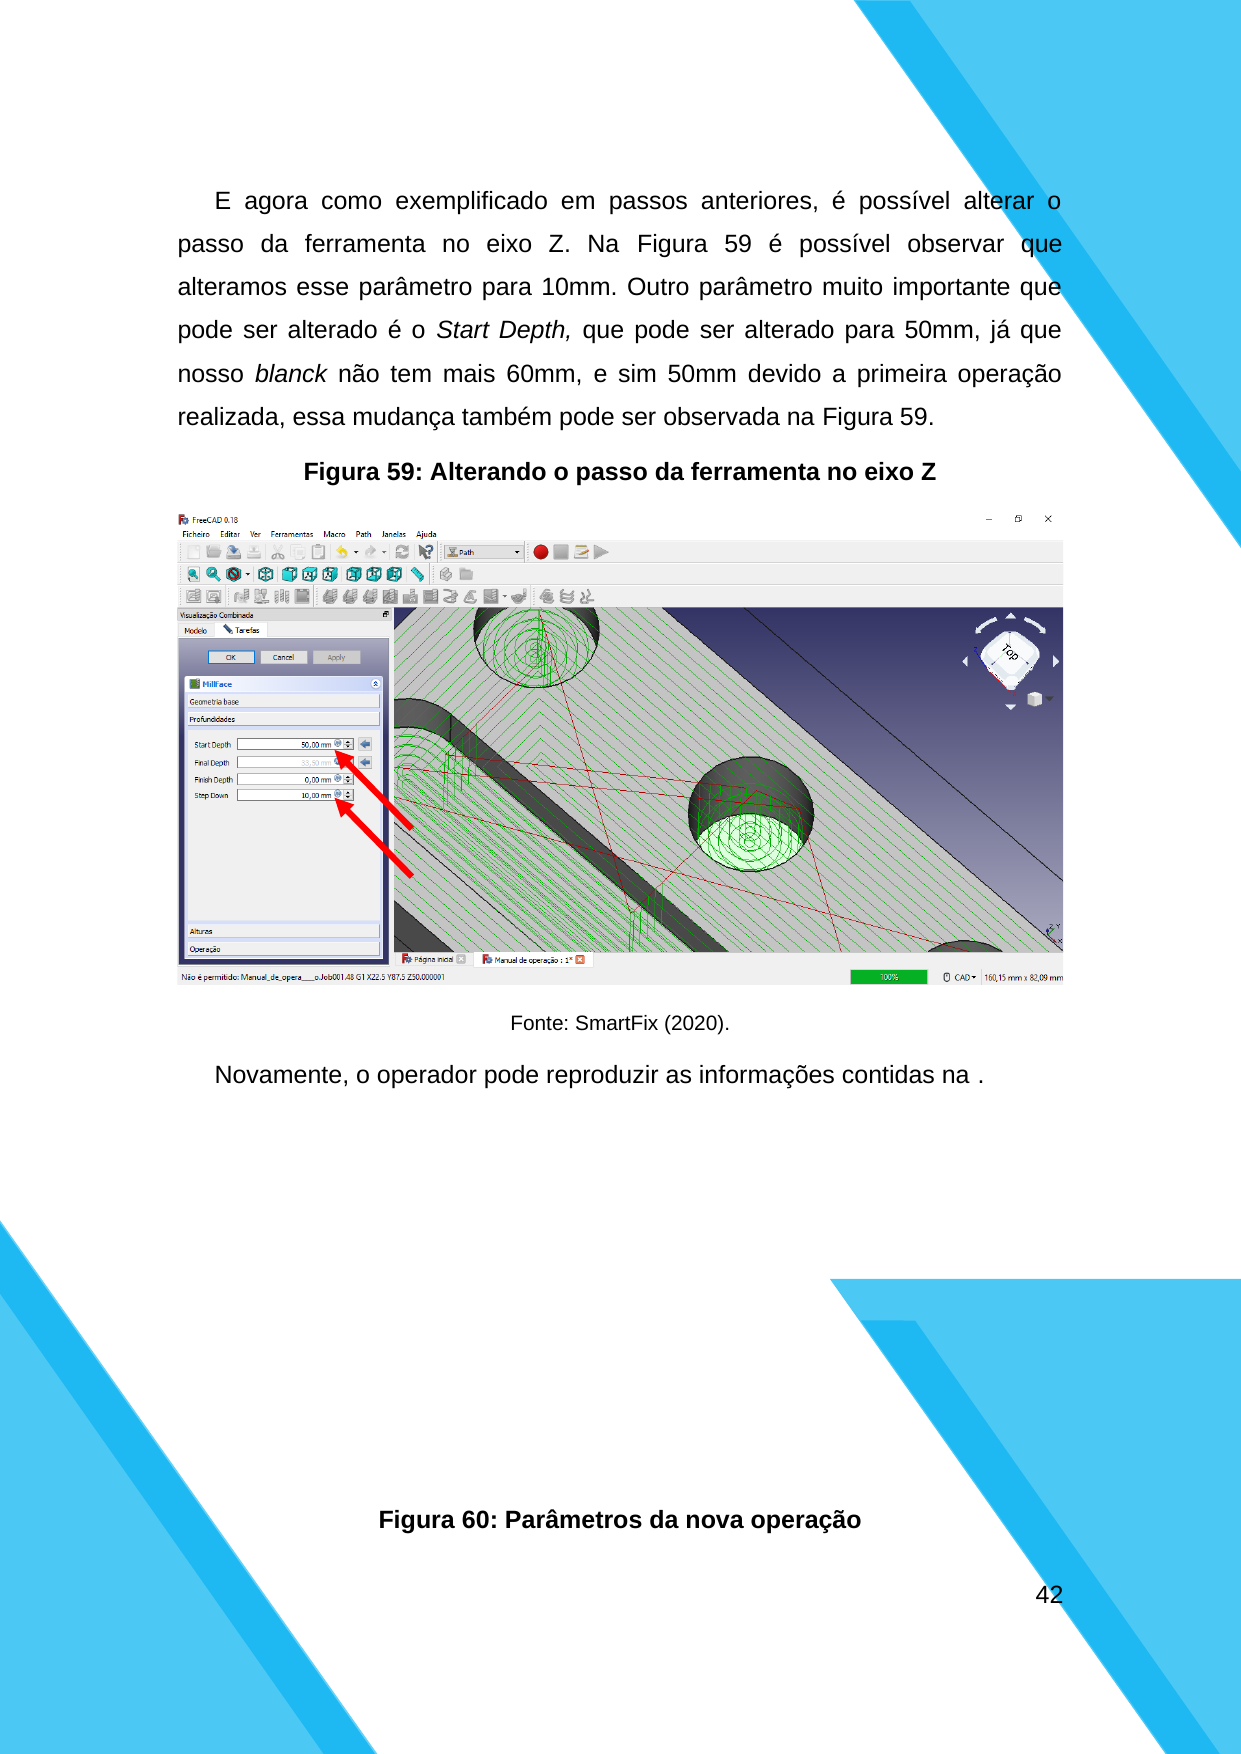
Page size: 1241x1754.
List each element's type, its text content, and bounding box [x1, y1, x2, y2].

picture [177, 513, 1064, 985]
text E agora como exemplificado em passos anteriores, é possível alterar o passo da ferramenta no eixo Z. Na Figura 59 é possível observar que alteramos esse parâmetro para 10mm. Outro parâmetro muito importante que pode ser alterado é o Start Depth, que pode ser alterado para 50mm, já que nosso blanck não tem mais 60mm, e sim 50mm devido a primeira operação realizada, essa mudança também pode ser observada na Figura 59. [177, 186, 1063, 431]
text Novamente, o operador pode reproduzir as informações contidas na Figura 60. [177, 1059, 1063, 1088]
text Fonte: SmartFix (2020). [177, 1011, 1063, 1035]
